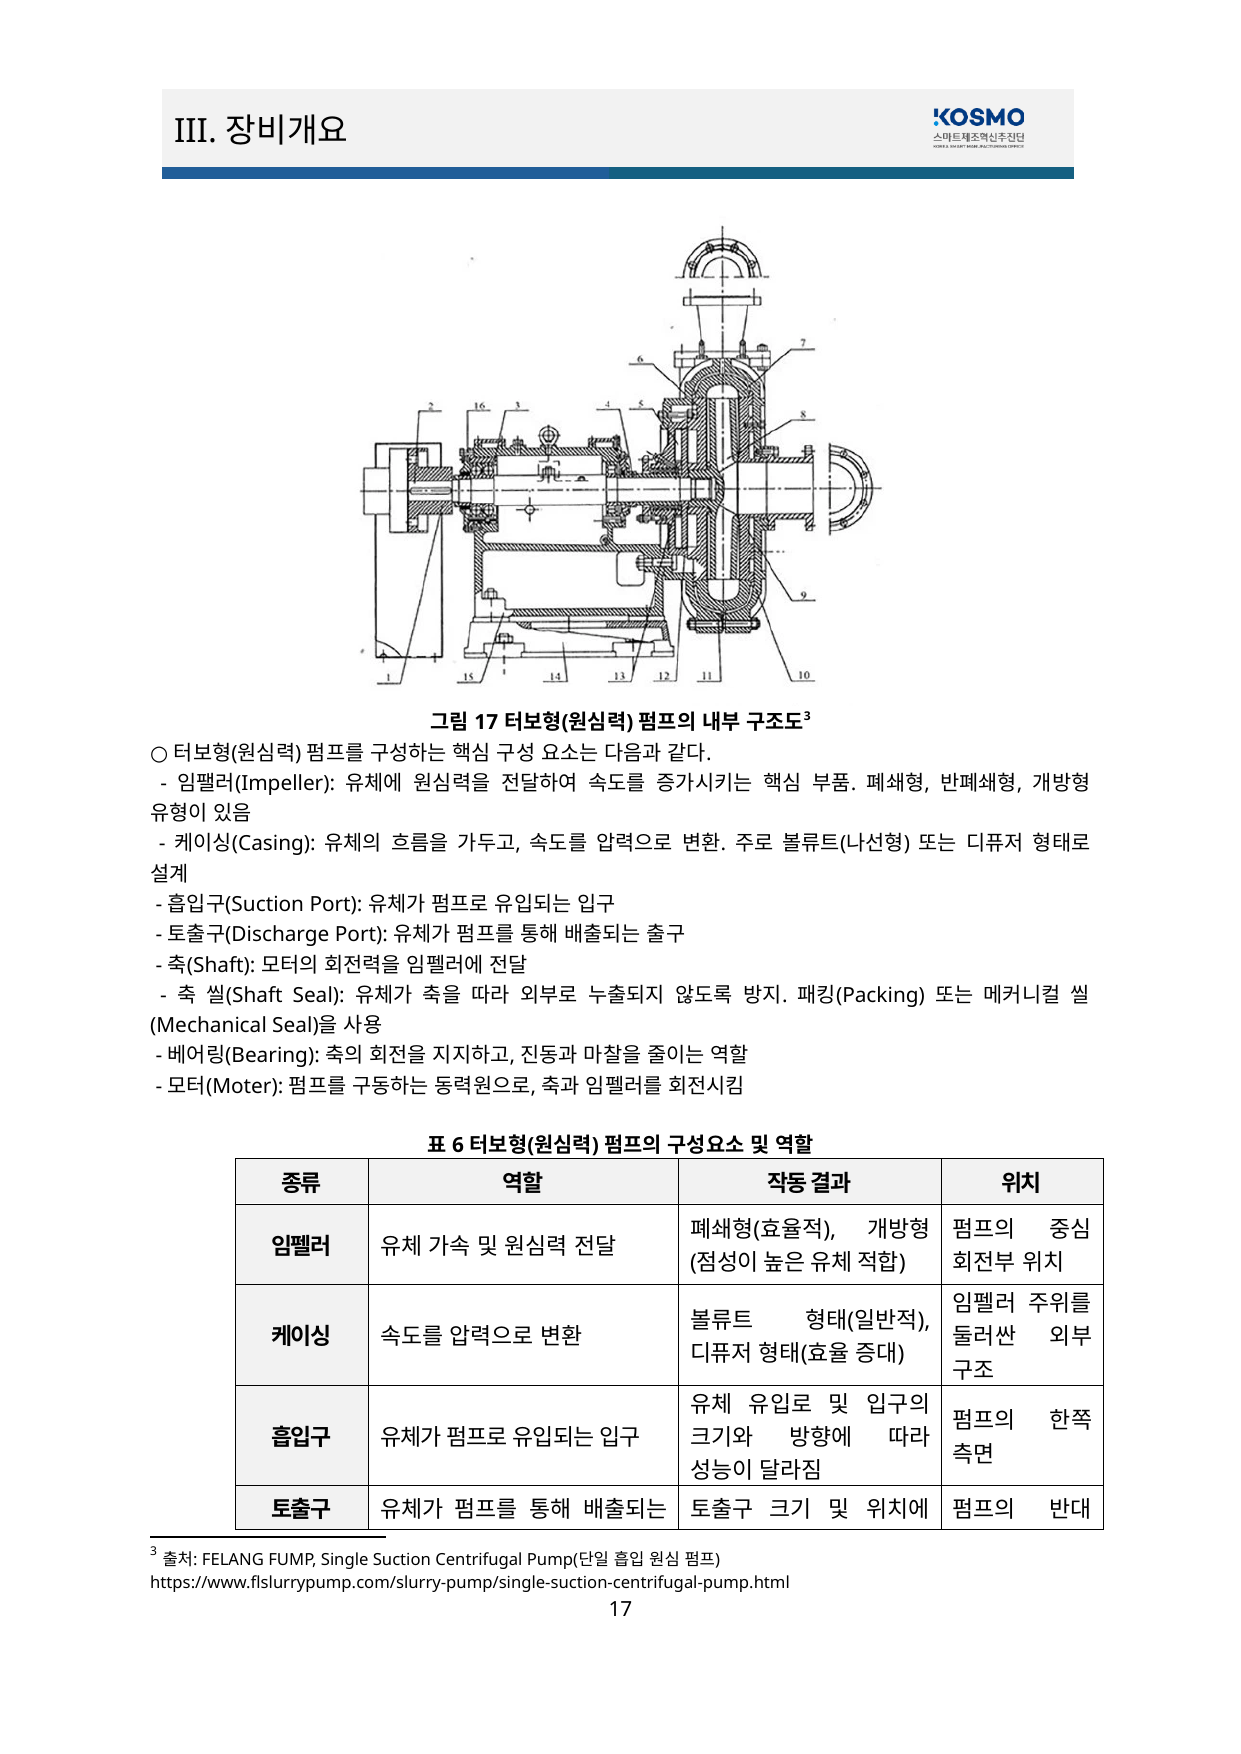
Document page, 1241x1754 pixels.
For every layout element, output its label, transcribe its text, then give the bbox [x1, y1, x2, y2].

table_cell 임펠러 [236, 1205, 368, 1284]
picture [933, 108, 1024, 148]
table_cell 임펠러 주위를 둘러싼 외부 구조 [942, 1285, 1103, 1385]
table_header 작동 결과 [679, 1159, 941, 1203]
table_header 역할 [369, 1159, 678, 1203]
table_cell 토출구 크기 및 위치에 따라 유량 및 압력 성능에 영향을 미침 [679, 1486, 941, 1529]
text - 베어링(Bearing): 축의 회전을 지지하고, 진동과 마찰을 줄이는 역할 [150, 1039, 1090, 1069]
table_header 종류 [236, 1159, 368, 1203]
text - 임팰러(Impeller): 유체에 원심력을 전달하여 속도를 증가시키는 핵심 부품. 폐쇄형, 반폐쇄형, 개방형 유형이 있음 [150, 766, 1090, 827]
table_cell 펌프의 중심 회전부 위치 [942, 1205, 1103, 1284]
picture [354, 207, 886, 706]
text ○ 터보형(원심력) 펌프를 구성하는 핵심 구성 요소는 다음과 같다. [150, 736, 1090, 766]
table_cell 유체가 펌프를 통해 배출되는 출구 [369, 1486, 678, 1529]
table_cell 유체 유입로 및 입구의 크기와 방향에 따라 성능이 달라짐 [679, 1386, 941, 1485]
table_cell 흡입구 [236, 1386, 368, 1485]
table_cell 유체가 펌프로 유입되는 입구 [369, 1386, 678, 1485]
text - 축(Shaft): 모터의 회전력을 임펠러에 전달 [150, 948, 1090, 978]
table_cell 케이싱 [236, 1285, 368, 1385]
text - 축 씰(Shaft Seal): 유체가 축을 따라 외부로 누출되지 않도록 방지. 패킹(Packing) 또는 메커니컬 씰(Mechanical Seal)을 사용 [150, 978, 1090, 1039]
table_cell 속도를 압력으로 변환 [369, 1285, 678, 1385]
table_cell 유체 가속 및 원심력 전달 [369, 1205, 678, 1284]
table_cell 펌프의 한쪽 측면 [942, 1386, 1103, 1485]
table_cell 펌프의 반대 측면 [942, 1486, 1103, 1529]
text - 흡입구(Suction Port): 유체가 펌프로 유입되는 입구 [150, 887, 1090, 917]
text - 모터(Moter): 펌프를 구동하는 동력원으로, 축과 임펠러를 회전시킴 [150, 1069, 1090, 1099]
table_header 위치 [942, 1159, 1103, 1203]
table_cell 폐쇄형(효율적), 개방형(점성이 높은 유체 적합) [679, 1205, 941, 1284]
text - 토출구(Discharge Port): 유체가 펌프를 통해 배출되는 출구 [150, 917, 1090, 948]
table_cell 볼류트 형태(일반적), 디퓨저 형태(효율 증대) [679, 1285, 941, 1385]
text - 케이싱(Casing): 유체의 흐름을 가두고, 속도를 압력으로 변환. 주로 볼류트(나선형) 또는 디퓨저 형태로 설계 [150, 827, 1090, 887]
table_cell 토출구 [236, 1486, 368, 1529]
